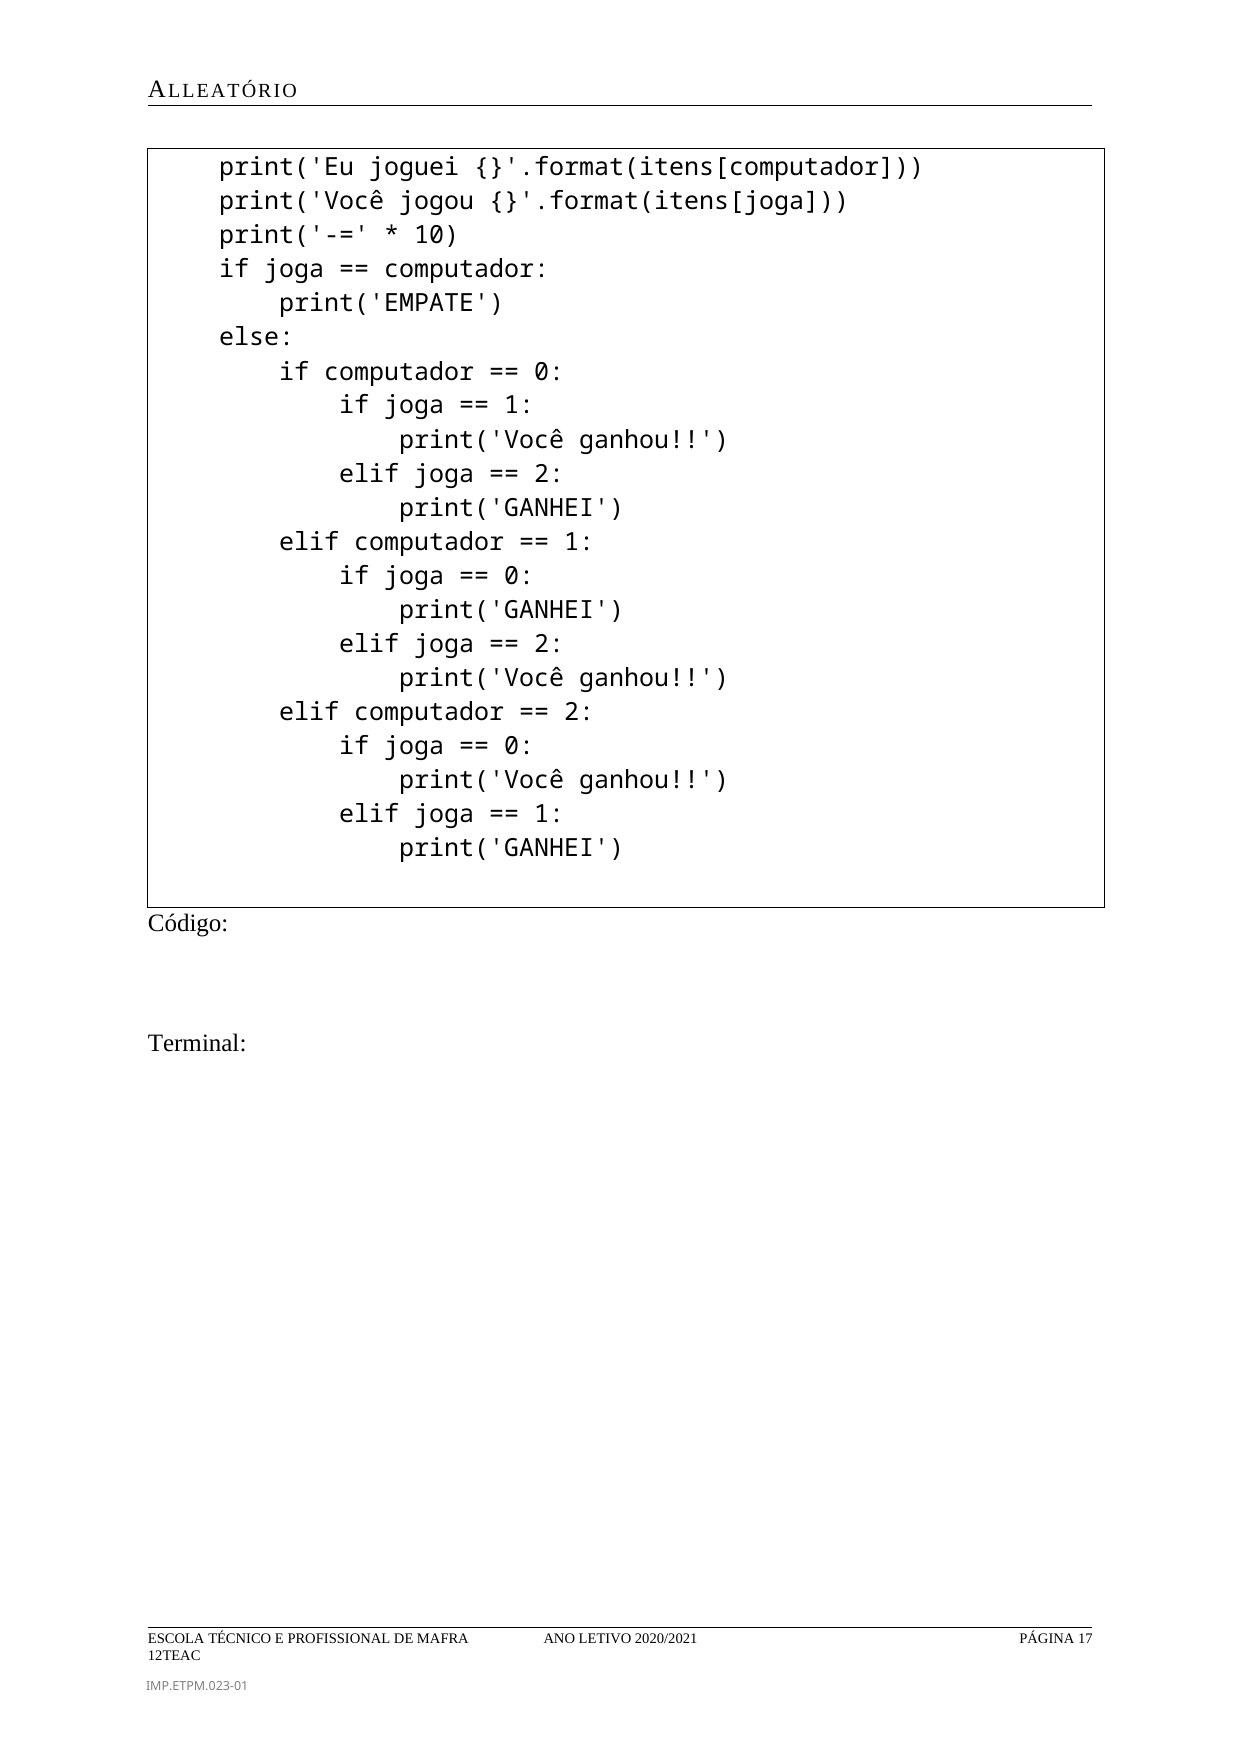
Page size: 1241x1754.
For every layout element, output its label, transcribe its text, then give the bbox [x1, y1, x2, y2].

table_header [148, 149, 1104, 907]
text Código: [148, 908, 1092, 937]
text Terminal: [148, 1028, 1092, 1056]
